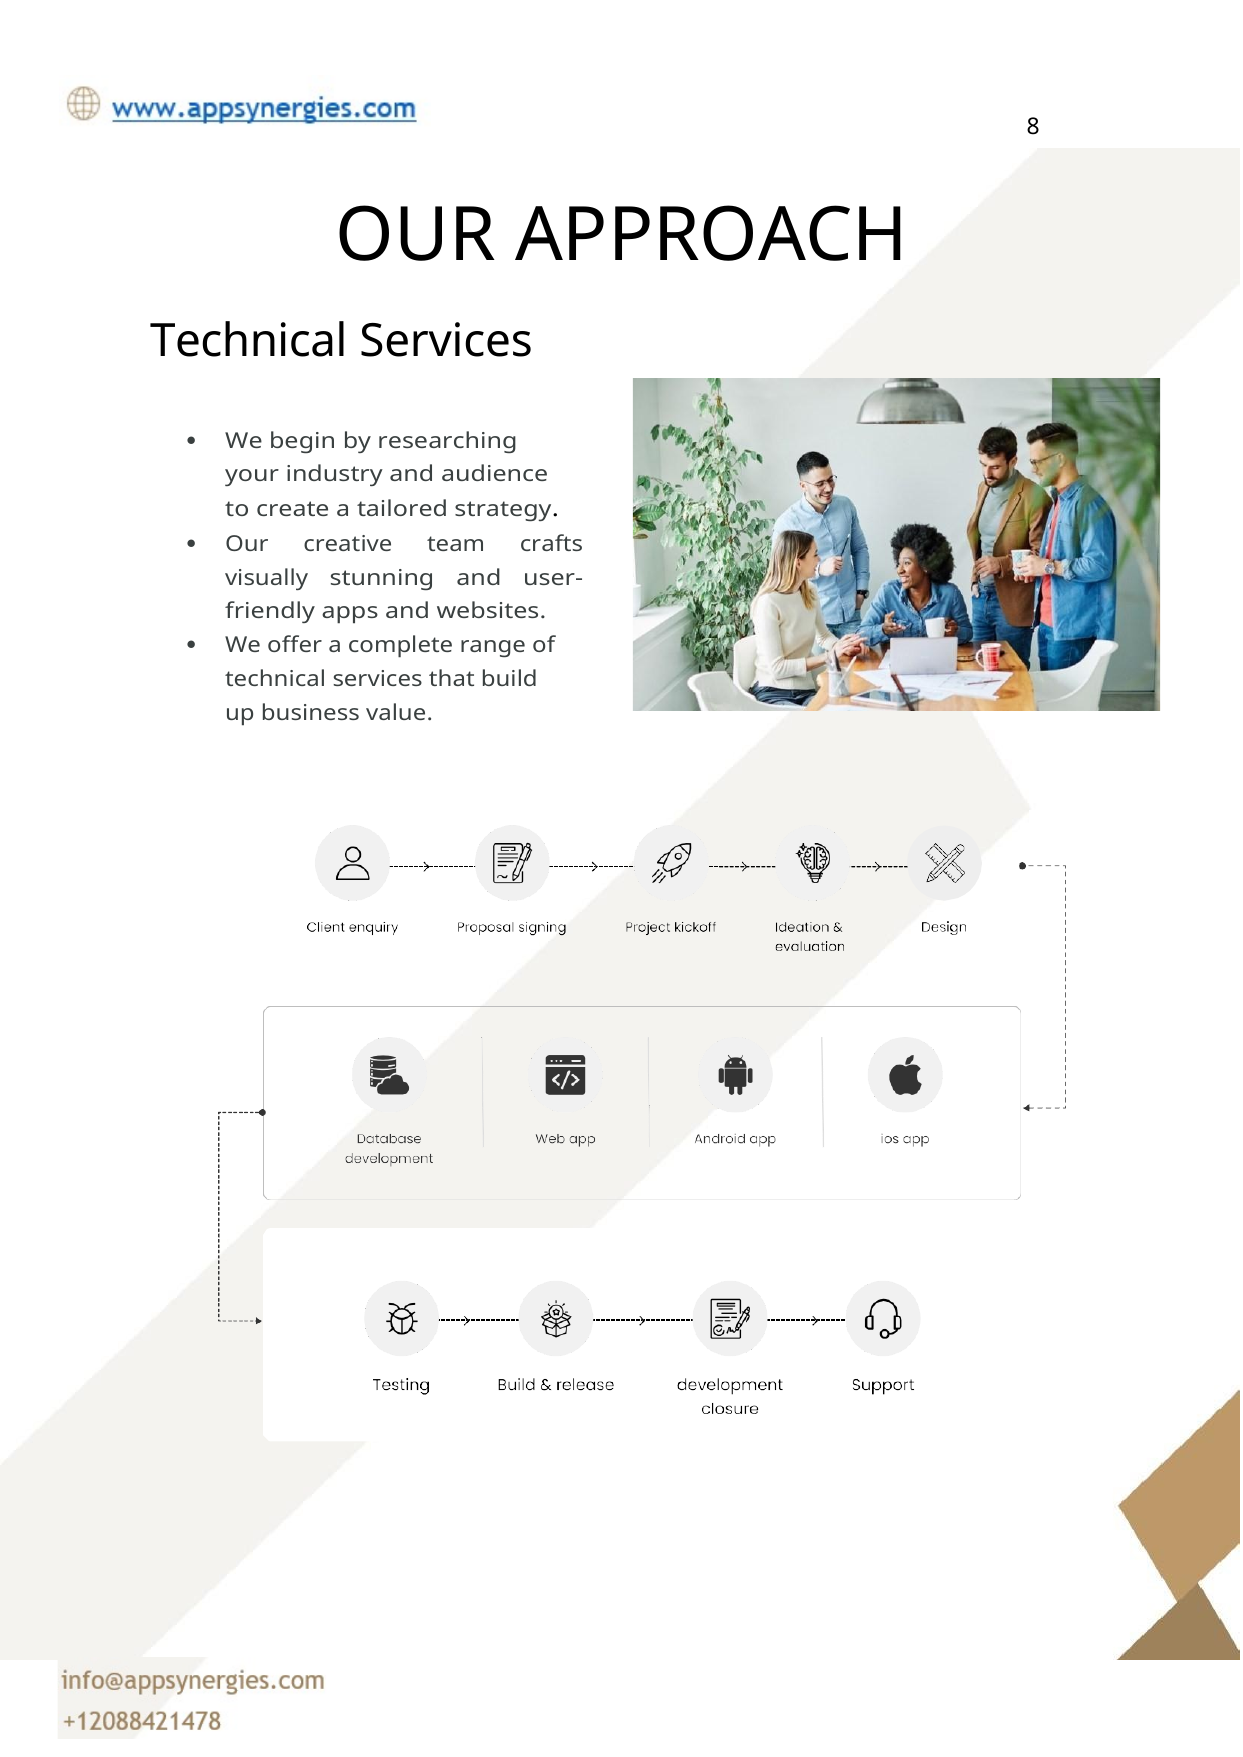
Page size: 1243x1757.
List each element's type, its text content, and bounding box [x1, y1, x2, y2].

list We offer a complete range of technical services that build up business value. [187, 629, 559, 726]
list Our creative team crafts visually stunning and user-friendly apps and websites. [187, 528, 583, 625]
picture [58, 75, 431, 135]
picture [0, 148, 1240, 1739]
list We begin by researching your industry and audience to create a tailored strategy. [187, 425, 578, 523]
subtitle OUR APPROACH [166, 180, 1078, 282]
subtitle Technical Services [150, 307, 1243, 370]
